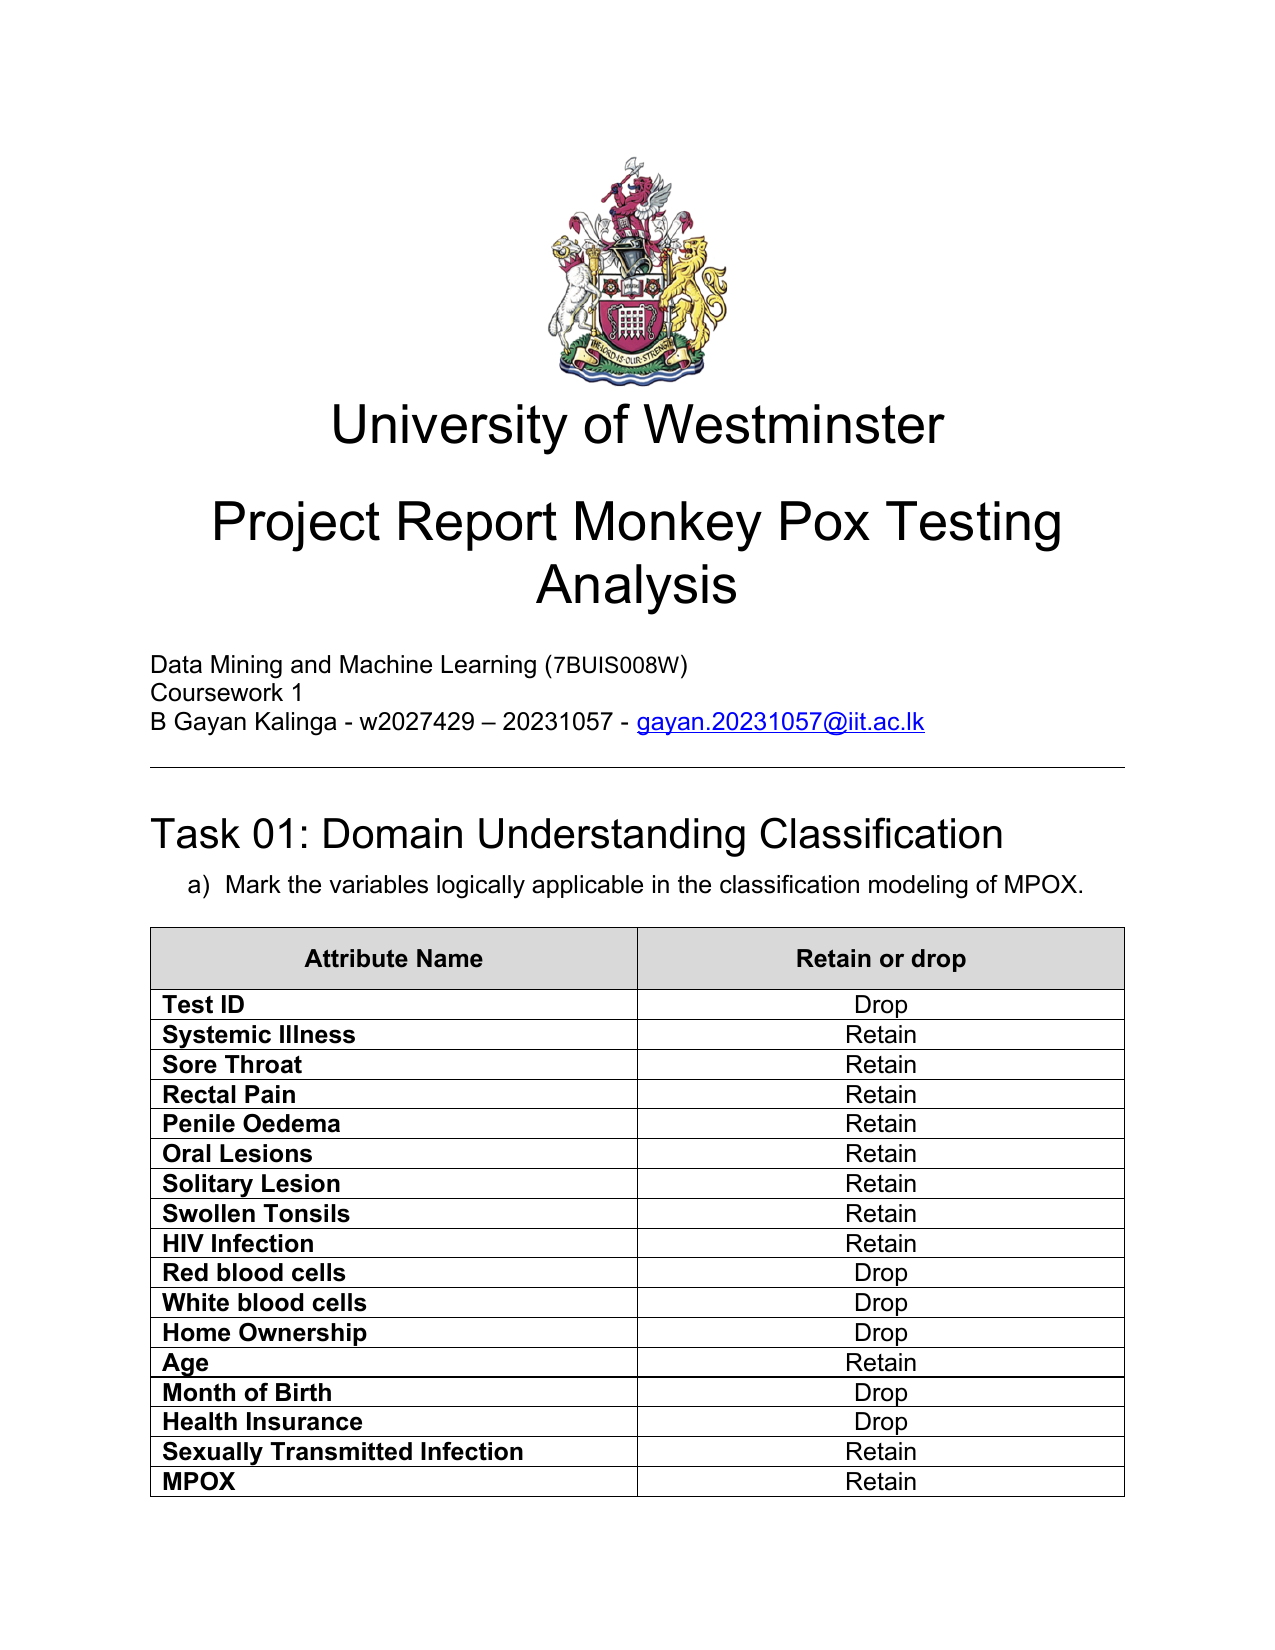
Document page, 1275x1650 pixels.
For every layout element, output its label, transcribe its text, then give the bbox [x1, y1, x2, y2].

table_cell Retain [638, 1109, 1124, 1138]
table_cell Retain [638, 1199, 1124, 1227]
table_cell Drop [638, 990, 1124, 1019]
table_cell HIV Infection [151, 1229, 637, 1257]
table_cell Home Ownership [151, 1318, 637, 1347]
table_cell Health Insurance [151, 1407, 637, 1436]
table_cell Drop [638, 1318, 1124, 1347]
table_cell Penile Oedema [151, 1109, 637, 1138]
table_cell Retain [638, 1139, 1124, 1168]
text Coursework 1 [150, 678, 1125, 707]
table_cell Retain [638, 1080, 1124, 1108]
table_cell Drop [638, 1378, 1124, 1406]
table_cell MPOX [151, 1467, 637, 1496]
text B Gayan Kalinga - w2027429 – 20231057 - gayan.20231057@iit.ac.lk [150, 707, 1125, 736]
table_cell Test ID [151, 990, 637, 1019]
table_cell Retain [638, 1169, 1124, 1198]
table_cell Retain [638, 1467, 1124, 1496]
table_cell Drop [638, 1407, 1124, 1436]
table_cell White blood cells [151, 1288, 637, 1317]
table_cell Retain [638, 1020, 1124, 1049]
picture [547, 156, 728, 387]
table_cell Drop [638, 1288, 1124, 1317]
table_header Attribute Name [151, 928, 637, 989]
table_cell Solitary Lesion [151, 1169, 637, 1198]
table_cell Retain [638, 1229, 1124, 1257]
table_cell Drop [638, 1258, 1124, 1287]
table_cell Retain [638, 1437, 1124, 1466]
table_cell Sore Throat [151, 1050, 637, 1078]
subtitle Task 01: Domain Understanding Classification [150, 809, 1125, 857]
table_cell Sexually Transmitted Infection [151, 1437, 637, 1466]
title University of Westminster [150, 393, 1125, 455]
table_cell Red blood cells [151, 1258, 637, 1287]
table_cell Month of Birth [151, 1378, 637, 1406]
title Project Report Monkey Pox Testing Analysis [150, 490, 1125, 614]
table_cell Rectal Pain [151, 1080, 637, 1108]
list Mark the variables logically applicable in the classification modeling of MPOX. [187, 870, 1125, 898]
table_cell Retain [638, 1348, 1124, 1376]
table_cell Oral Lesions [151, 1139, 637, 1168]
table_cell Swollen Tonsils [151, 1199, 637, 1227]
table_cell Retain [638, 1050, 1124, 1078]
table_header Retain or drop [638, 928, 1124, 989]
table_cell Systemic Illness [151, 1020, 637, 1049]
table_cell Age [151, 1348, 637, 1376]
text Data Mining and Machine Learning (7BUIS008W) [150, 649, 1125, 678]
